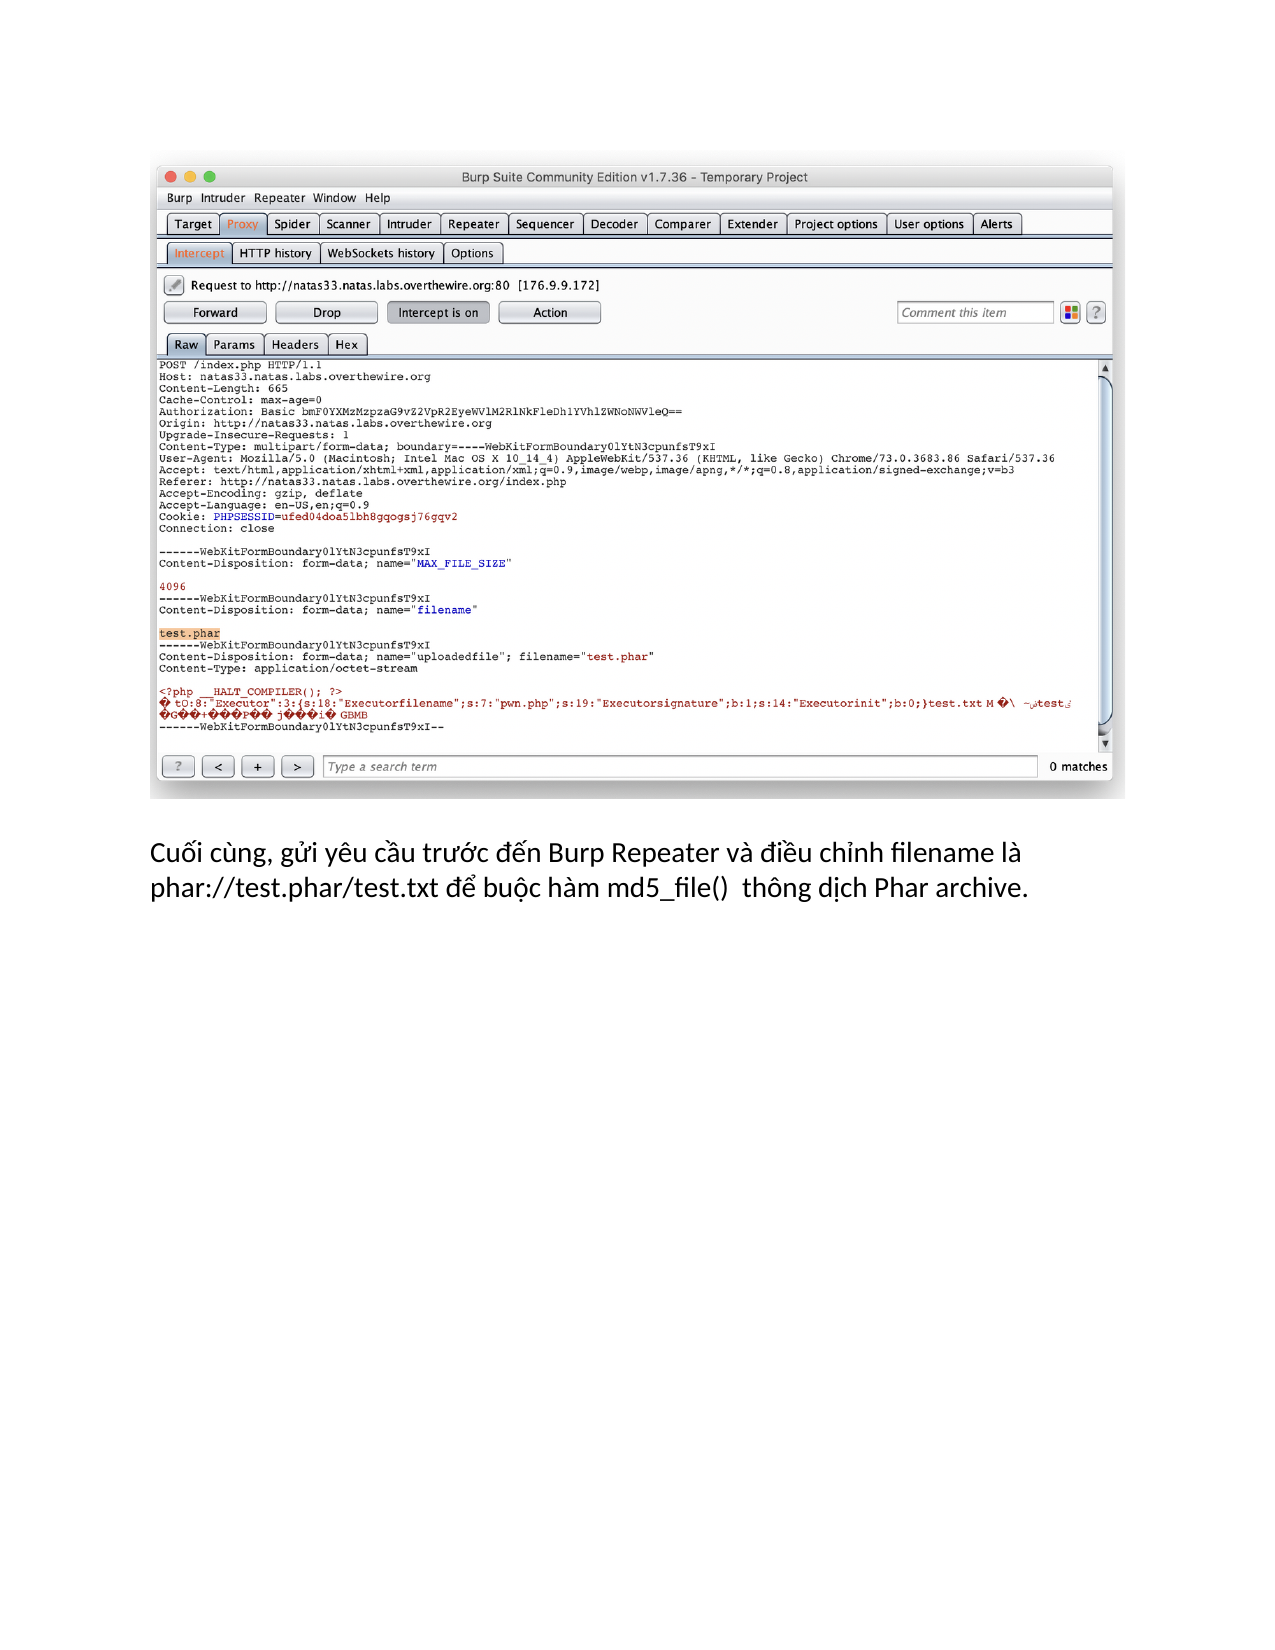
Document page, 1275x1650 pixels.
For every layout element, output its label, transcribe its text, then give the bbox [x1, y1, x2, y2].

text Cuối cùng, gửi yêu cầu trước đến Burp Repeater và điều chỉnh filename là phar://test.phar/test.txt để buộc hàm md5_file() thông dịch Phar archive. [150, 834, 1124, 905]
picture [150, 150, 1125, 799]
